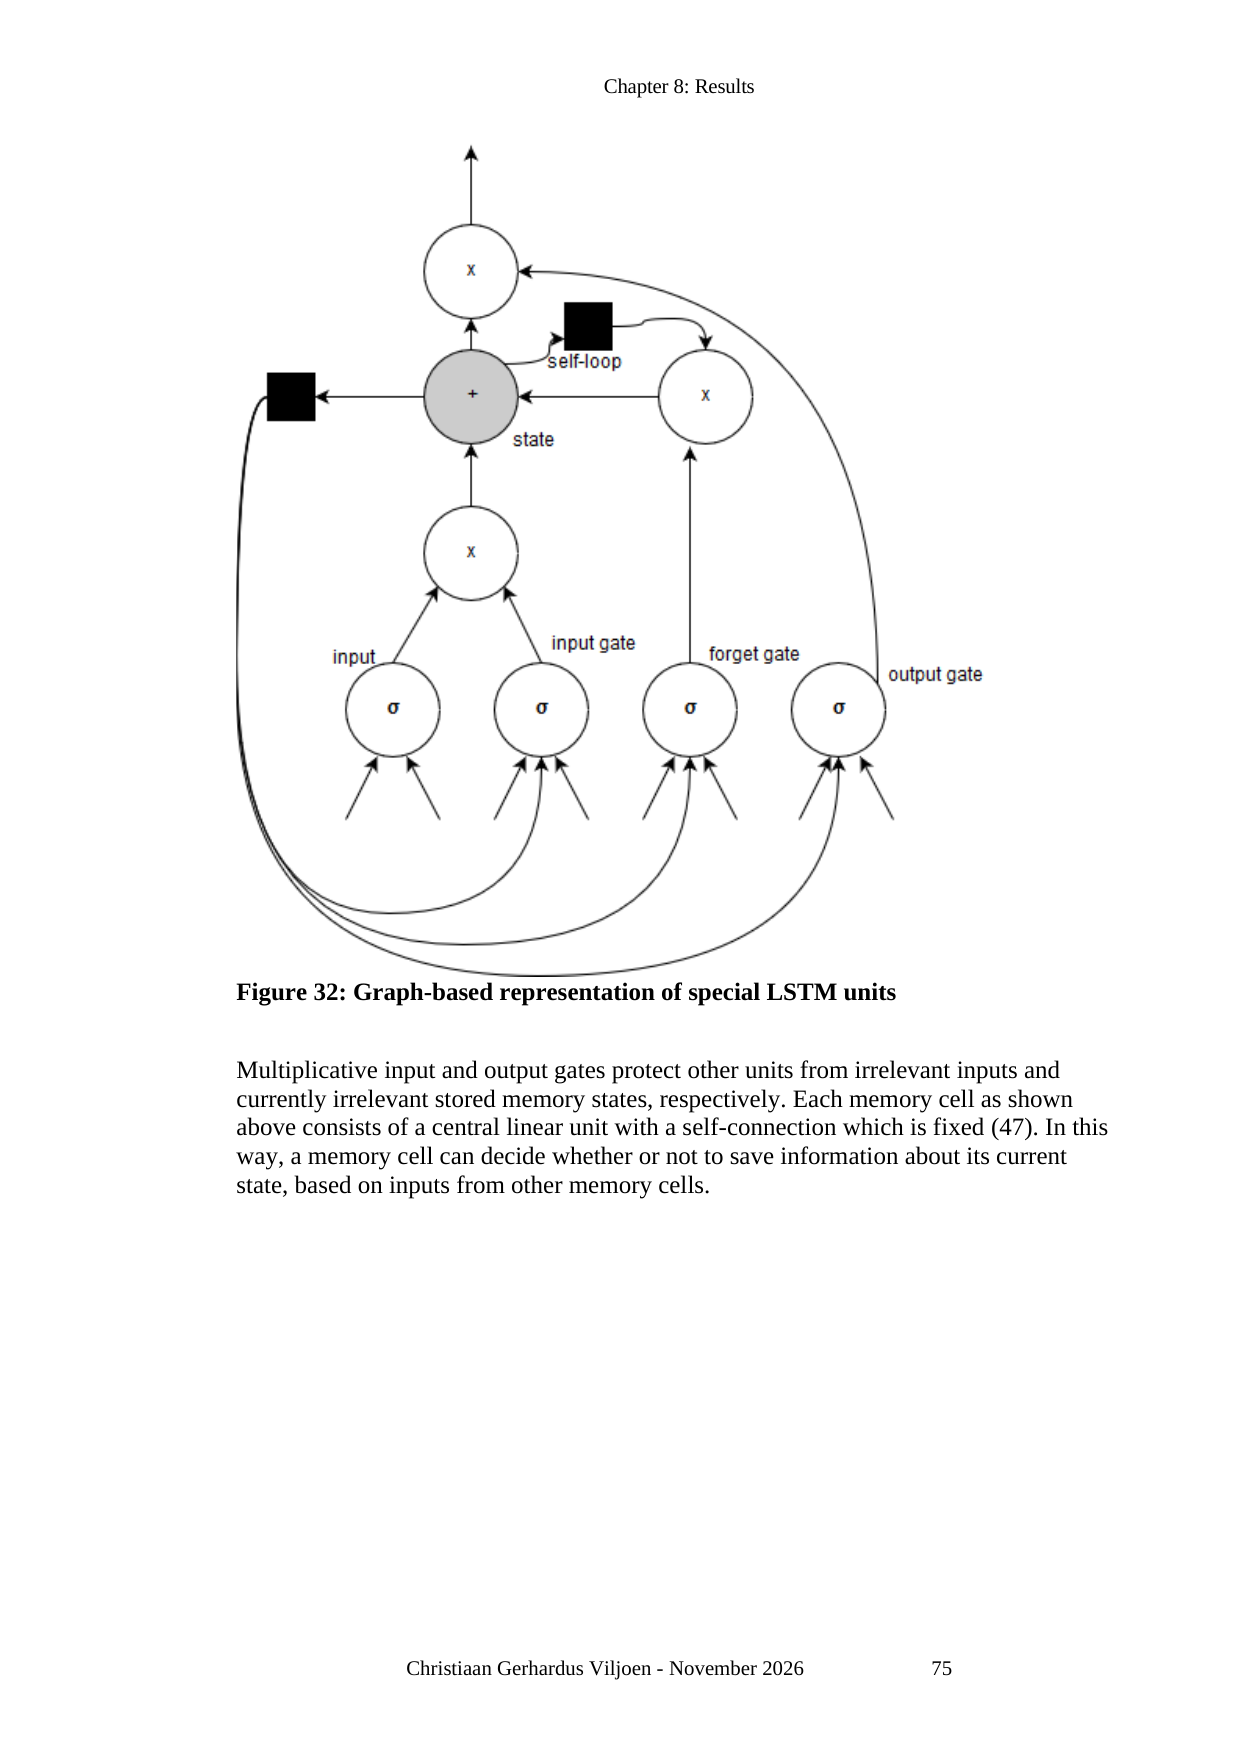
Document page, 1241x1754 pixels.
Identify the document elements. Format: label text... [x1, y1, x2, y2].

text Multiplicative input and output gates protect other units from irrelevant inputs and currently irrelevant stored memory states, respectively. Each memory cell as shown above consists of a central linear unit with a self-connection which is fixed . In this way, a memory cell can decide whether or not to save information about its current state, based on inputs from other memory cells. [236, 1055, 1122, 1199]
picture [236, 135, 996, 977]
text Figure 32: Graph-based representation of special LSTM units [236, 977, 1122, 1005]
